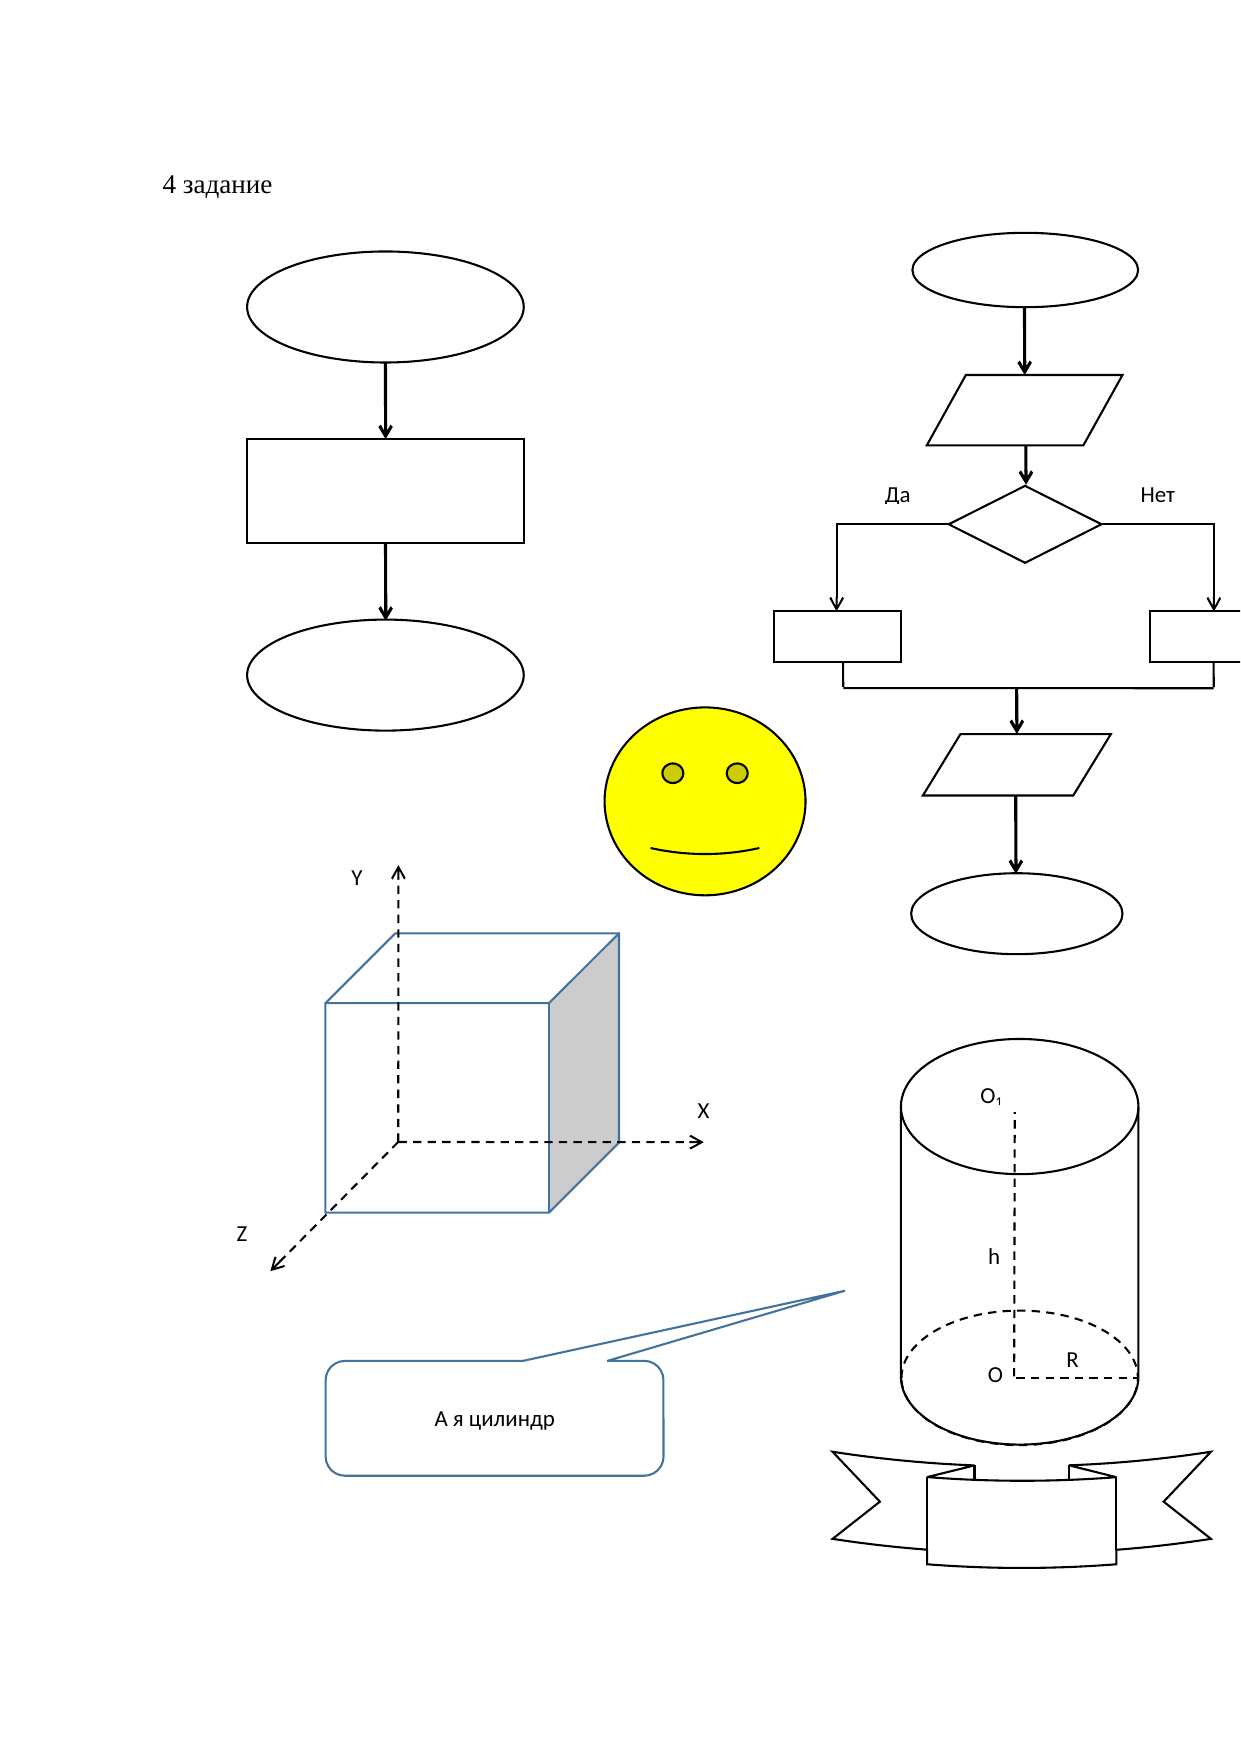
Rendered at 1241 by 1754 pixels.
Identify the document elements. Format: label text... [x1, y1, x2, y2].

text 4 задание [162, 168, 1123, 199]
